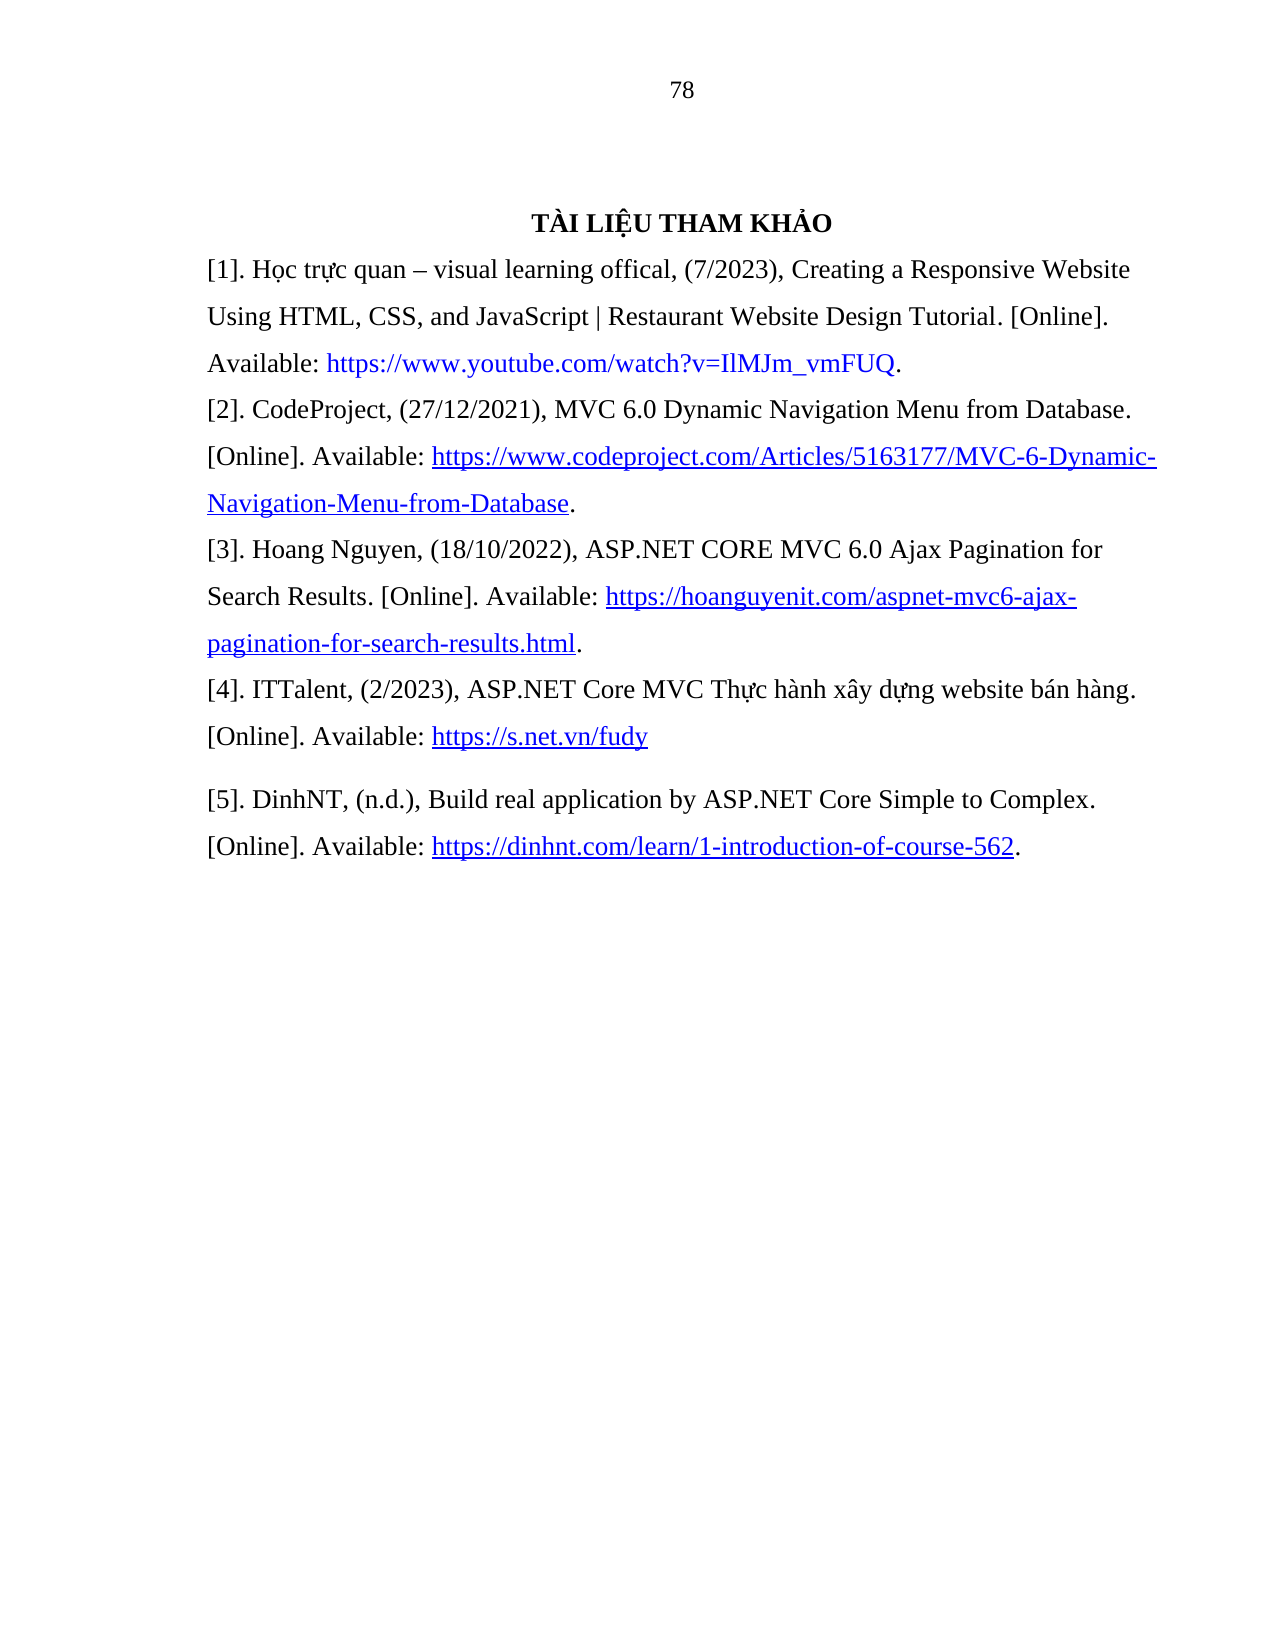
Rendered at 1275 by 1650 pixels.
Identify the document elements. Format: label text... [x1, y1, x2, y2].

text [2]. CodeProject, (27/12/2021), MVC 6.0 Dynamic Navigation Menu from Database. [Online]. Available: https://www.codeproject.com/Articles/5163177/MVC-6-Dynamic-Navigation-Menu-from-Database. [3]. Hoang Nguyen, (18/10/2022), ASP.NET CORE MVC 6.0 Ajax Pagination for Search Results. [Online]. Available: https://hoanguyenit.com/aspnet-mvc6-ajax-pagination-for-search-results.html. [207, 469, 1157, 658]
text [4]. ITTalent, (2/2023), ASP.NET Core MVC Thực hành xây dựng website bán hàng. [Online]. Available: https://s.net.vn/fudy [207, 673, 1157, 751]
text [1]. Học trực quan – visual learning offical, (7/2023), Creating a Responsive Website Using HTML, CSS, and JavaScript | Restaurant Website Design Tutorial. [Online]. Available: https://www.youtube.com/watch?v=IlMJm_vmFUQ. [207, 253, 1157, 378]
subtitle TÀI LIỆU THAM KHẢO [207, 207, 1157, 238]
text [5]. DinhNT, (n.d.), Build real application by ASP.NET Core Simple to Complex. [Online]. Available: https://dinhnt.com/learn/1-introduction-of-course-562. [207, 783, 1157, 861]
text [2]. CodeProject, (27/12/2021), MVC 6.0 Dynamic Navigation Menu from Database. [Online]. Available: https://www.codeproject.com/Articles/5163177/MVC-6-Dynamic-Navigation-Menu-from-Database. [3]. Hoang Nguyen, (18/10/2022), ASP.NET CORE MVC 6.0 Ajax Pagination for Search Results. [Online]. Available: https://hoanguyenit.com/aspnet-mvc6-ajax-pagination-for-search-results.html. [207, 393, 1157, 467]
